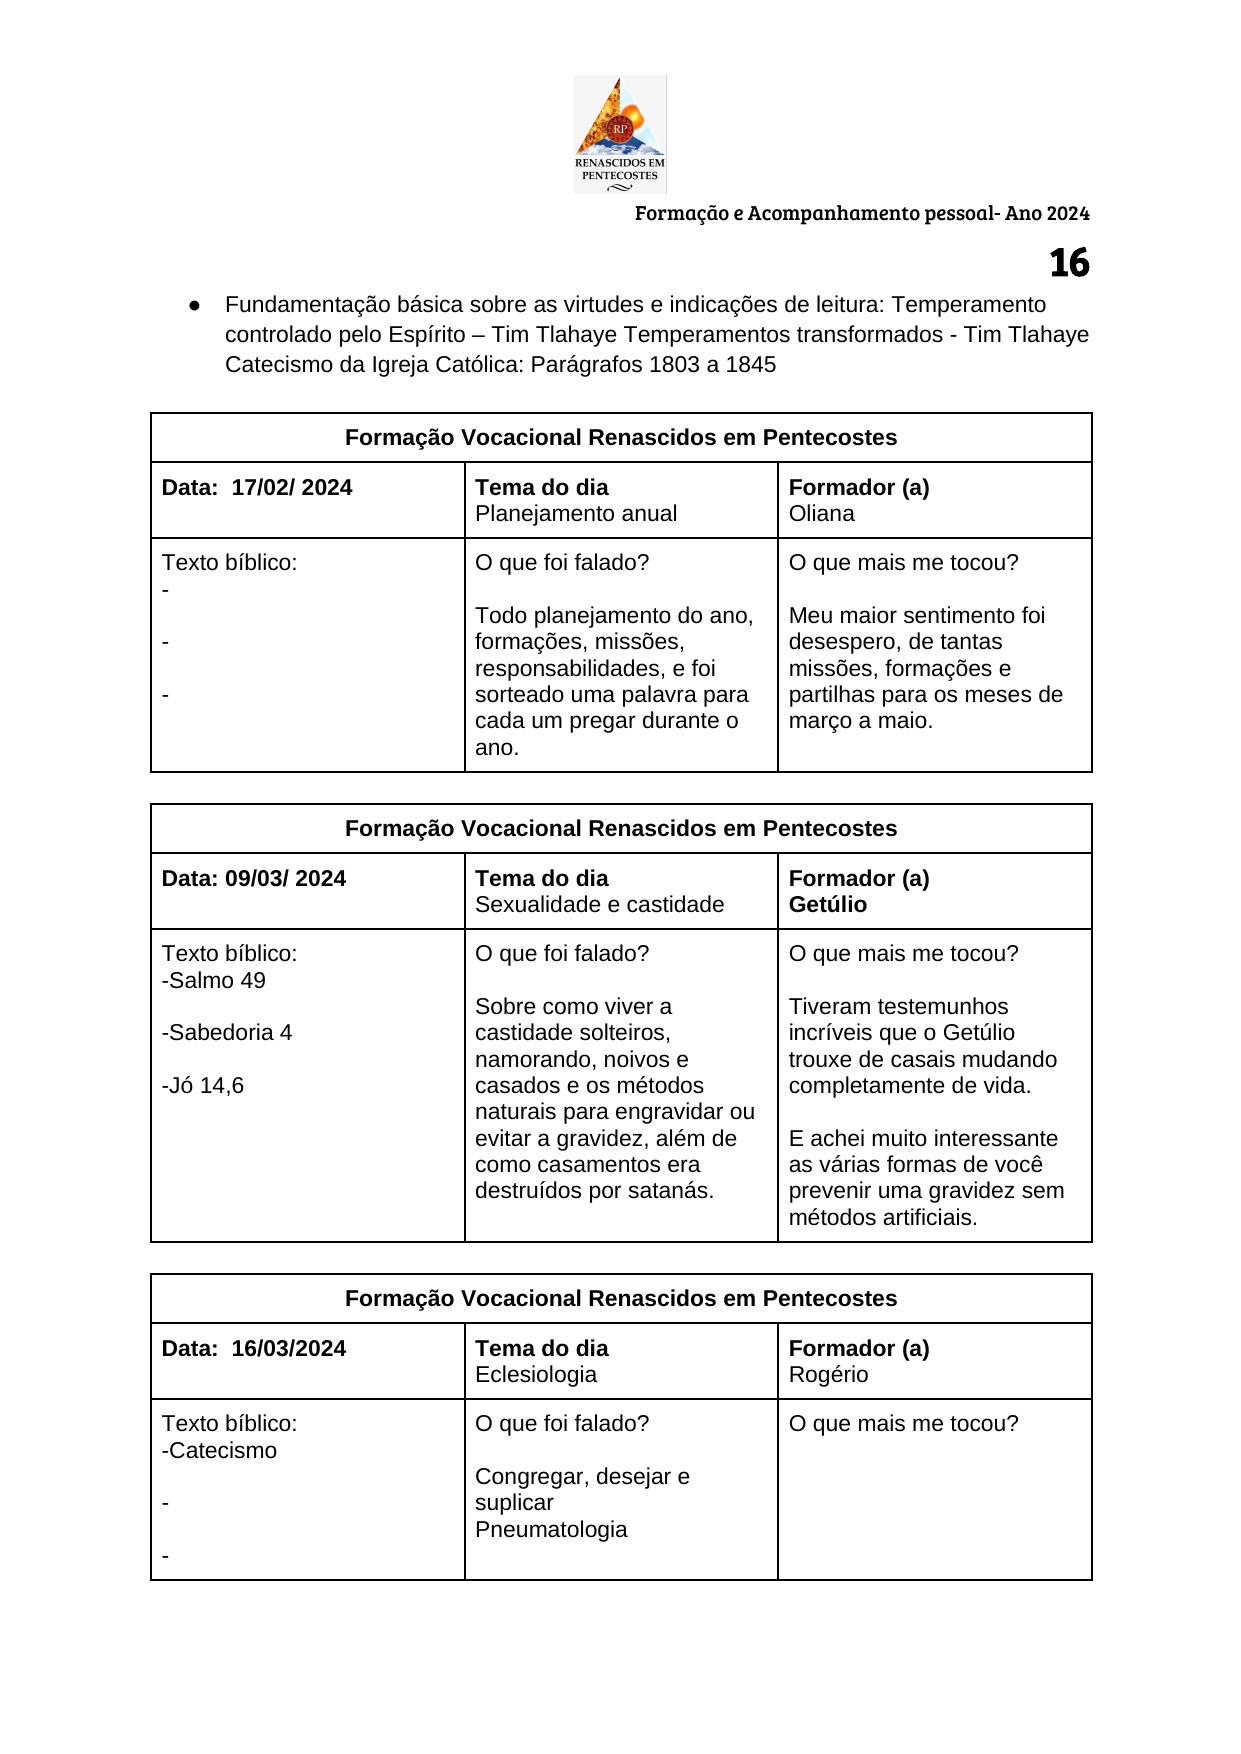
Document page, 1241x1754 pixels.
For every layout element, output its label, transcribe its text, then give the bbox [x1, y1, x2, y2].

list Fundamentação básica sobre as virtudes e indicações de leitura: Temperamento controlado pelo Espírito – Tim Tlahaye Temperamentos transformados - Tim Tlahaye Catecismo da Igreja Católica: Parágrafos 1803 a 1845 [187, 291, 1090, 378]
table_cell Texto bíblico: -Catecismo - - [152, 1400, 464, 1579]
table_cell Data: 16/03/2024 [152, 1324, 464, 1398]
table_cell Tema do dia Sexualidade e castidade [466, 854, 777, 928]
table_cell Formador (a) Getúlio [779, 854, 1091, 928]
table_cell O que mais me tocou? Tiveram testemunhos incríveis que o Getúlio trouxe de casais mudando completamente de vida. E achei muito interessante as várias formas de você prevenir uma gravidez sem métodos artificiais. [779, 930, 1091, 1241]
table_cell O que foi falado? Sobre como viver a castidade solteiros, namorando, noivos e casados e os métodos naturais para engravidar ou evitar a gravidez, além de como casamentos era destruídos por satanás. [466, 930, 777, 1241]
table_cell Tema do dia Planejamento anual [466, 463, 777, 537]
table_cell Tema do dia Eclesiologia [466, 1324, 777, 1398]
table_cell O que foi falado? Congregar, desejar e suplicar Pneumatologia [466, 1400, 777, 1579]
table_cell Texto bíblico: - - - [152, 539, 464, 771]
table_cell O que mais me tocou? Meu maior sentimento foi desespero, de tantas missões, formações e partilhas para os meses de março a maio. [779, 539, 1091, 771]
table_header Formação Vocacional Renascidos em Pentecostes [152, 414, 1091, 461]
table_cell Formador (a) Rogério [779, 1324, 1091, 1398]
picture [573, 75, 667, 194]
table_cell Data: 17/02/ 2024 [152, 463, 464, 537]
table_header Formação Vocacional Renascidos em Pentecostes [152, 1275, 1091, 1322]
table_cell Formador (a) Oliana [779, 463, 1091, 537]
table_cell Texto bíblico: -Salmo 49 -Sabedoria 4 -Jó 14,6 [152, 930, 464, 1241]
table_cell O que mais me tocou? [779, 1400, 1091, 1579]
table_header Formação Vocacional Renascidos em Pentecostes [152, 805, 1091, 852]
table_cell Data: 09/03/ 2024 [152, 854, 464, 928]
table_cell O que foi falado? Todo planejamento do ano, formações, missões, responsabilidades, e foi sorteado uma palavra para cada um pregar durante o ano. [466, 539, 777, 771]
